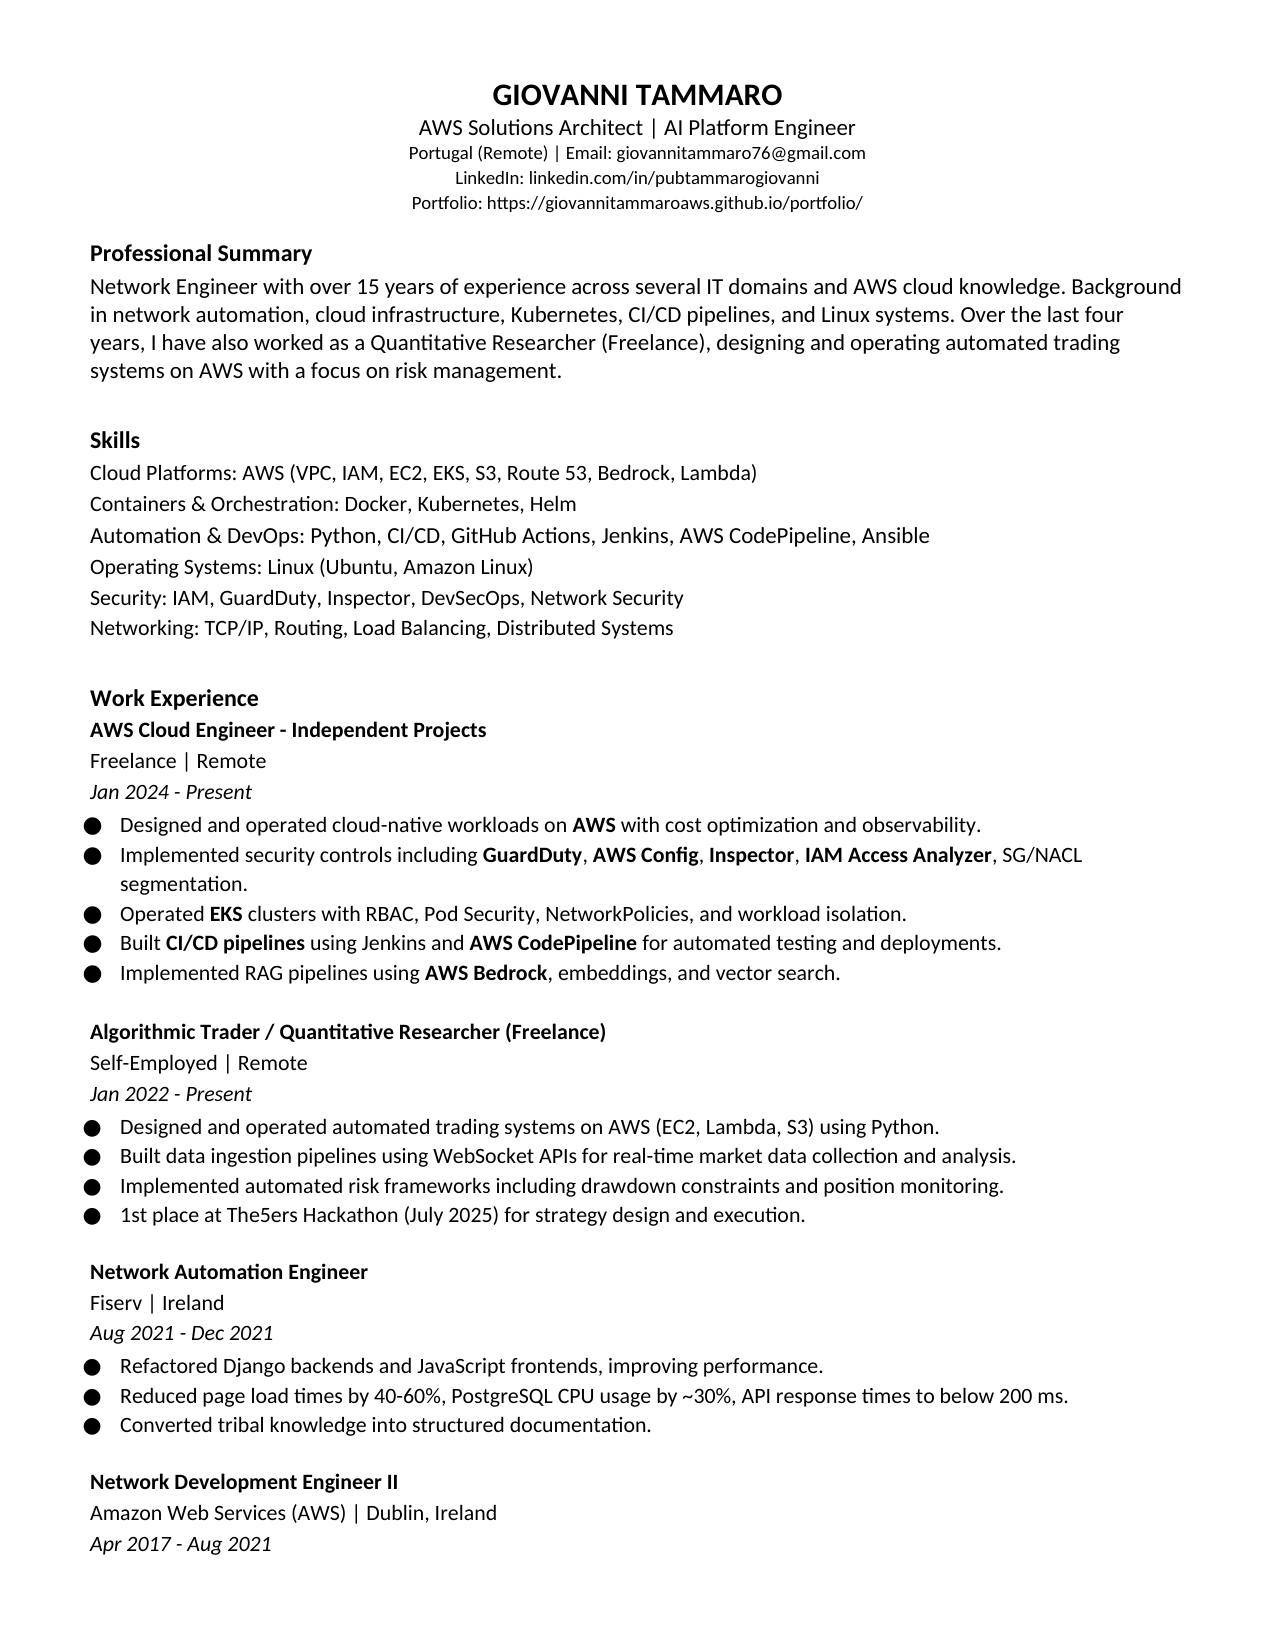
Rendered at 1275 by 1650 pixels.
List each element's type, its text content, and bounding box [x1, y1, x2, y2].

text Operating Systems: Linux (Ubuntu, Amazon Linux) [90, 553, 1185, 579]
list Built data ingestion pipelines using WebSocket APIs for real-time market data collection and analysis. [82, 1140, 1185, 1169]
text Portfolio: https://giovannitammaroaws.github.io/portfolio/ [90, 191, 1185, 214]
text AWS Solutions Architect | AI Platform Engineer [90, 113, 1185, 141]
text Network Engineer with over 15 years of experience across several IT domains and AWS cloud knowledge. Background in network automation, cloud infrastructure, Kubernetes, CI/CD pipelines, and Linux systems. Over the last four years, I have also worked as a Quantitative Researcher (Freelance), designing and operating automated trading systems on AWS with a focus on risk management. [90, 272, 1185, 384]
text Apr 2017 - Aug 2021 [90, 1530, 1185, 1557]
list Implemented RAG pipelines using AWS Bedrock, embeddings, and vector search. [82, 956, 1185, 986]
text GIOVANNI TAMMARO [90, 75, 1185, 113]
text Network Automation Engineer [90, 1258, 1185, 1284]
text AWS Cloud Engineer - Independent Projects [90, 716, 1185, 743]
text Networking: TCP/IP, Routing, Load Balancing, Distributed Systems [90, 614, 1185, 641]
text Automation & DevOps: Python, CI/CD, GitHub Actions, Jenkins, AWS CodePipeline, Ansible [90, 521, 1185, 549]
text Work Experience [90, 683, 1185, 712]
list Implemented security controls including GuardDuty, AWS Config, Inspector, IAM Access Analyzer, SG/NACL segmentation. [82, 838, 1185, 897]
list Designed and operated automated trading systems on AWS (EC2, Lambda, S3) using Python. [82, 1111, 1185, 1140]
list Operated EKS clusters with RBAC, Pod Security, NetworkPolicies, and workload isolation. [82, 897, 1185, 927]
text LinkedIn: linkedin.com/in/pubtammarogiovanni [90, 166, 1185, 189]
text Jan 2024 - Present [90, 778, 1185, 805]
text Professional Summary [90, 238, 1185, 268]
list Designed and operated cloud-native workloads on AWS with cost optimization and observability. [82, 809, 1185, 838]
text Algorithmic Trader / Quantitative Researcher (Freelance) [90, 1018, 1185, 1045]
list Refactored Django backends and JavaScript frontends, improving performance. [82, 1350, 1185, 1380]
list Reduced page load times by 40-60%, PostgreSQL CPU usage by ~30%, API response times to below 200 ms. [82, 1380, 1185, 1409]
text Amazon Web Services (AWS) | Dublin, Ireland [90, 1499, 1185, 1526]
text Jan 2022 - Present [90, 1080, 1185, 1106]
text Cloud Platforms: AWS (VPC, IAM, EC2, EKS, S3, Route 53, Bedrock, Lambda) [90, 459, 1185, 486]
list Implemented automated risk frameworks including drawdown constraints and position monitoring. [82, 1169, 1185, 1199]
text Self-Employed | Remote [90, 1049, 1185, 1076]
text Freelance | Remote [90, 747, 1185, 774]
text Skills [90, 426, 1185, 455]
list Converted tribal knowledge into structured documentation. [82, 1409, 1185, 1439]
text Aug 2021 - Dec 2021 [90, 1319, 1185, 1346]
text Network Development Engineer II [90, 1468, 1185, 1495]
list 1st place at The5ers Hackathon (July 2025) for strategy design and execution. [82, 1199, 1185, 1228]
text Containers & Orchestration: Docker, Kubernetes, Helm [90, 490, 1185, 517]
text Fiserv | Ireland [90, 1289, 1185, 1315]
list Built CI/CD pipelines using Jenkins and AWS CodePipeline for automated testing and deployments. [82, 927, 1185, 956]
text Portugal (Remote) | Email: giovannitammaro76@gmail.com [90, 141, 1185, 164]
text Security: IAM, GuardDuty, Inspector, DevSecOps, Network Security [90, 584, 1185, 610]
